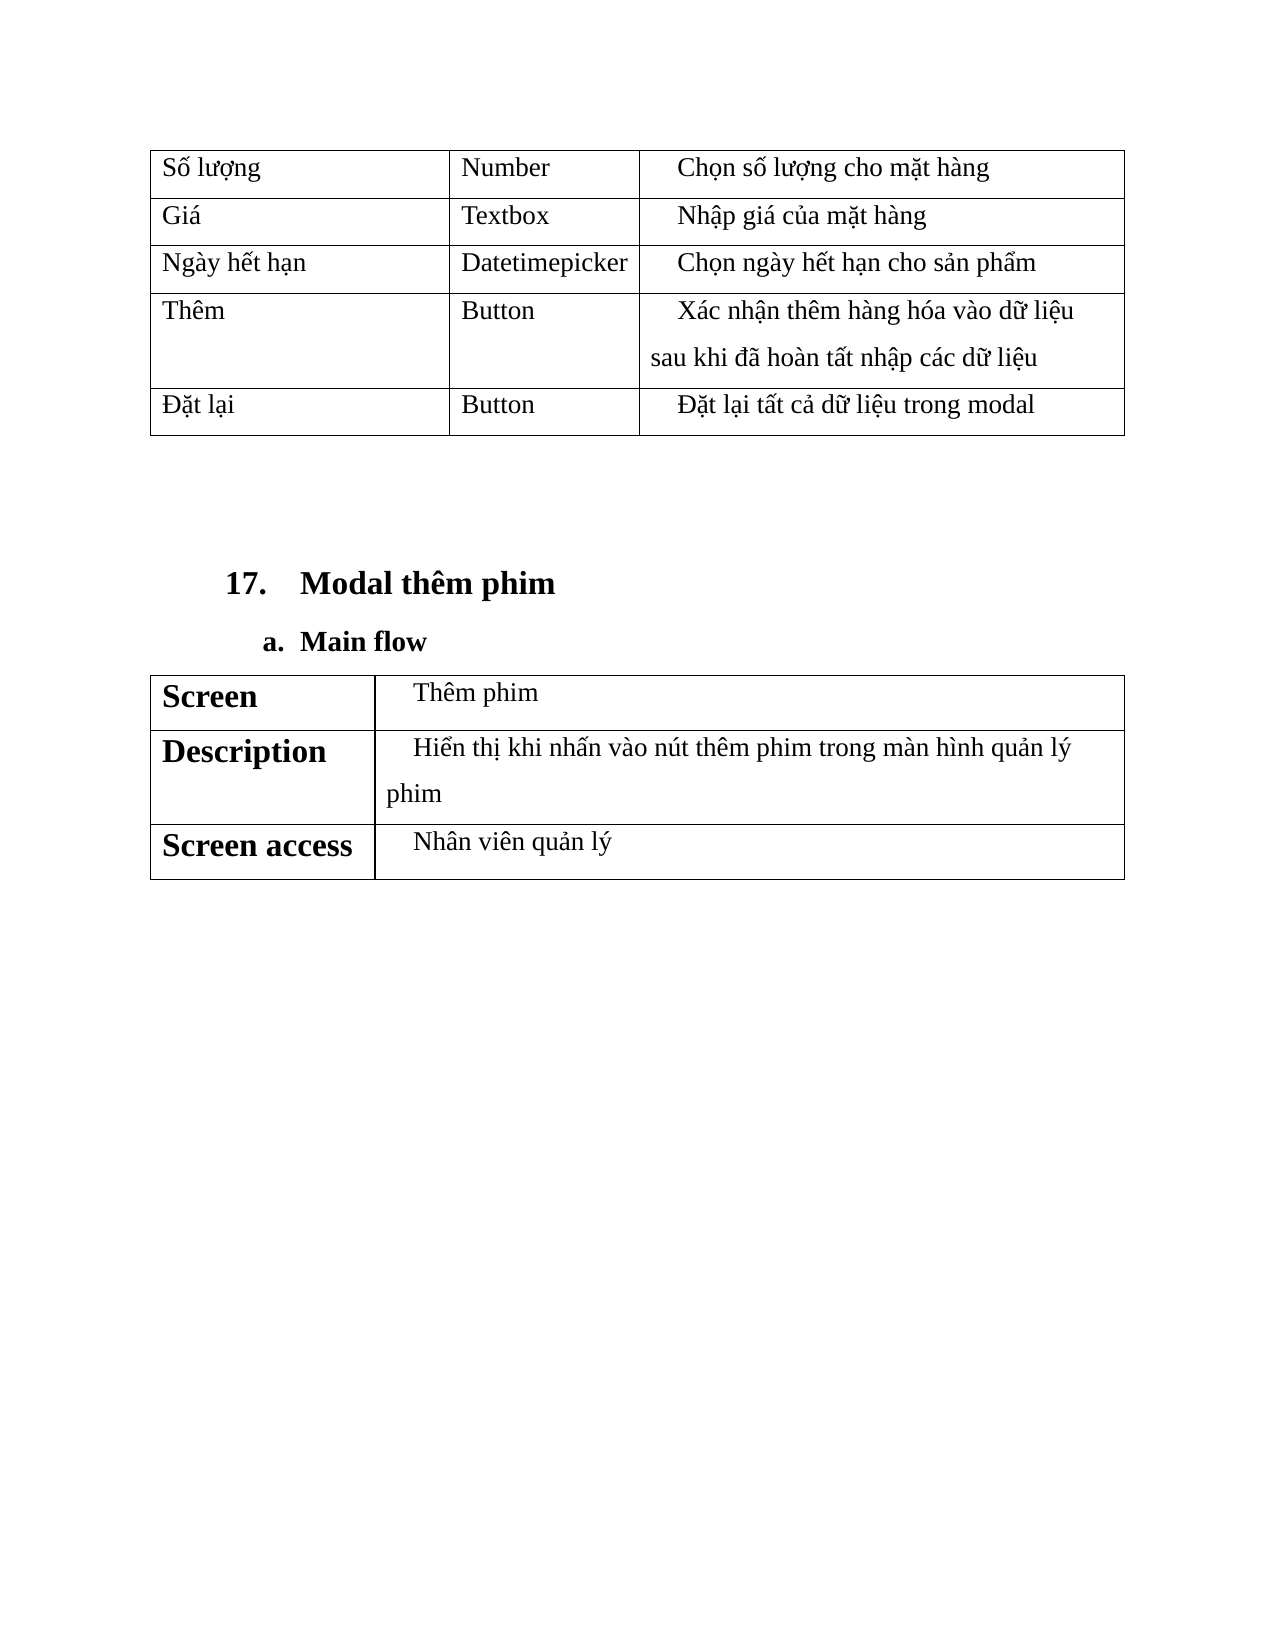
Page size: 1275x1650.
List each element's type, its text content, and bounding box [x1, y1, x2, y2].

table_header Screen [151, 676, 374, 730]
table_cell Number [450, 151, 639, 198]
table_cell Thêm [151, 294, 449, 387]
table_cell Hiển thị khi nhấn vào nút thêm phim trong màn hình quản lý phim [376, 731, 1124, 824]
table_cell Chọn số lượng cho mặt hàng [640, 151, 1124, 198]
table_cell Textbox [450, 199, 639, 245]
table_cell Chọn ngày hết hạn cho sản phẩm [640, 246, 1124, 293]
subtitle Modal thêm phim [225, 563, 1125, 601]
table_cell Nhân viên quản lý [376, 825, 1124, 879]
table_cell Button [450, 294, 639, 387]
table_cell Screen access [151, 825, 374, 879]
subtitle Main flow [262, 624, 1125, 658]
table_cell Đặt lại tất cả dữ liệu trong modal [640, 389, 1124, 435]
table_cell Giá [151, 199, 449, 245]
table_cell Ngày hết hạn [151, 246, 449, 293]
table_cell Description [151, 731, 374, 824]
table_cell Xác nhận thêm hàng hóa vào dữ liệu sau khi đã hoàn tất nhập các dữ liệu [640, 294, 1124, 387]
table_cell Button [450, 389, 639, 435]
table_header Thêm phim [376, 676, 1124, 730]
table_cell Đặt lại [151, 389, 449, 435]
table_cell Datetimepicker [450, 246, 639, 293]
table_cell Nhập giá của mặt hàng [640, 199, 1124, 245]
table_cell Số lượng [151, 151, 449, 198]
